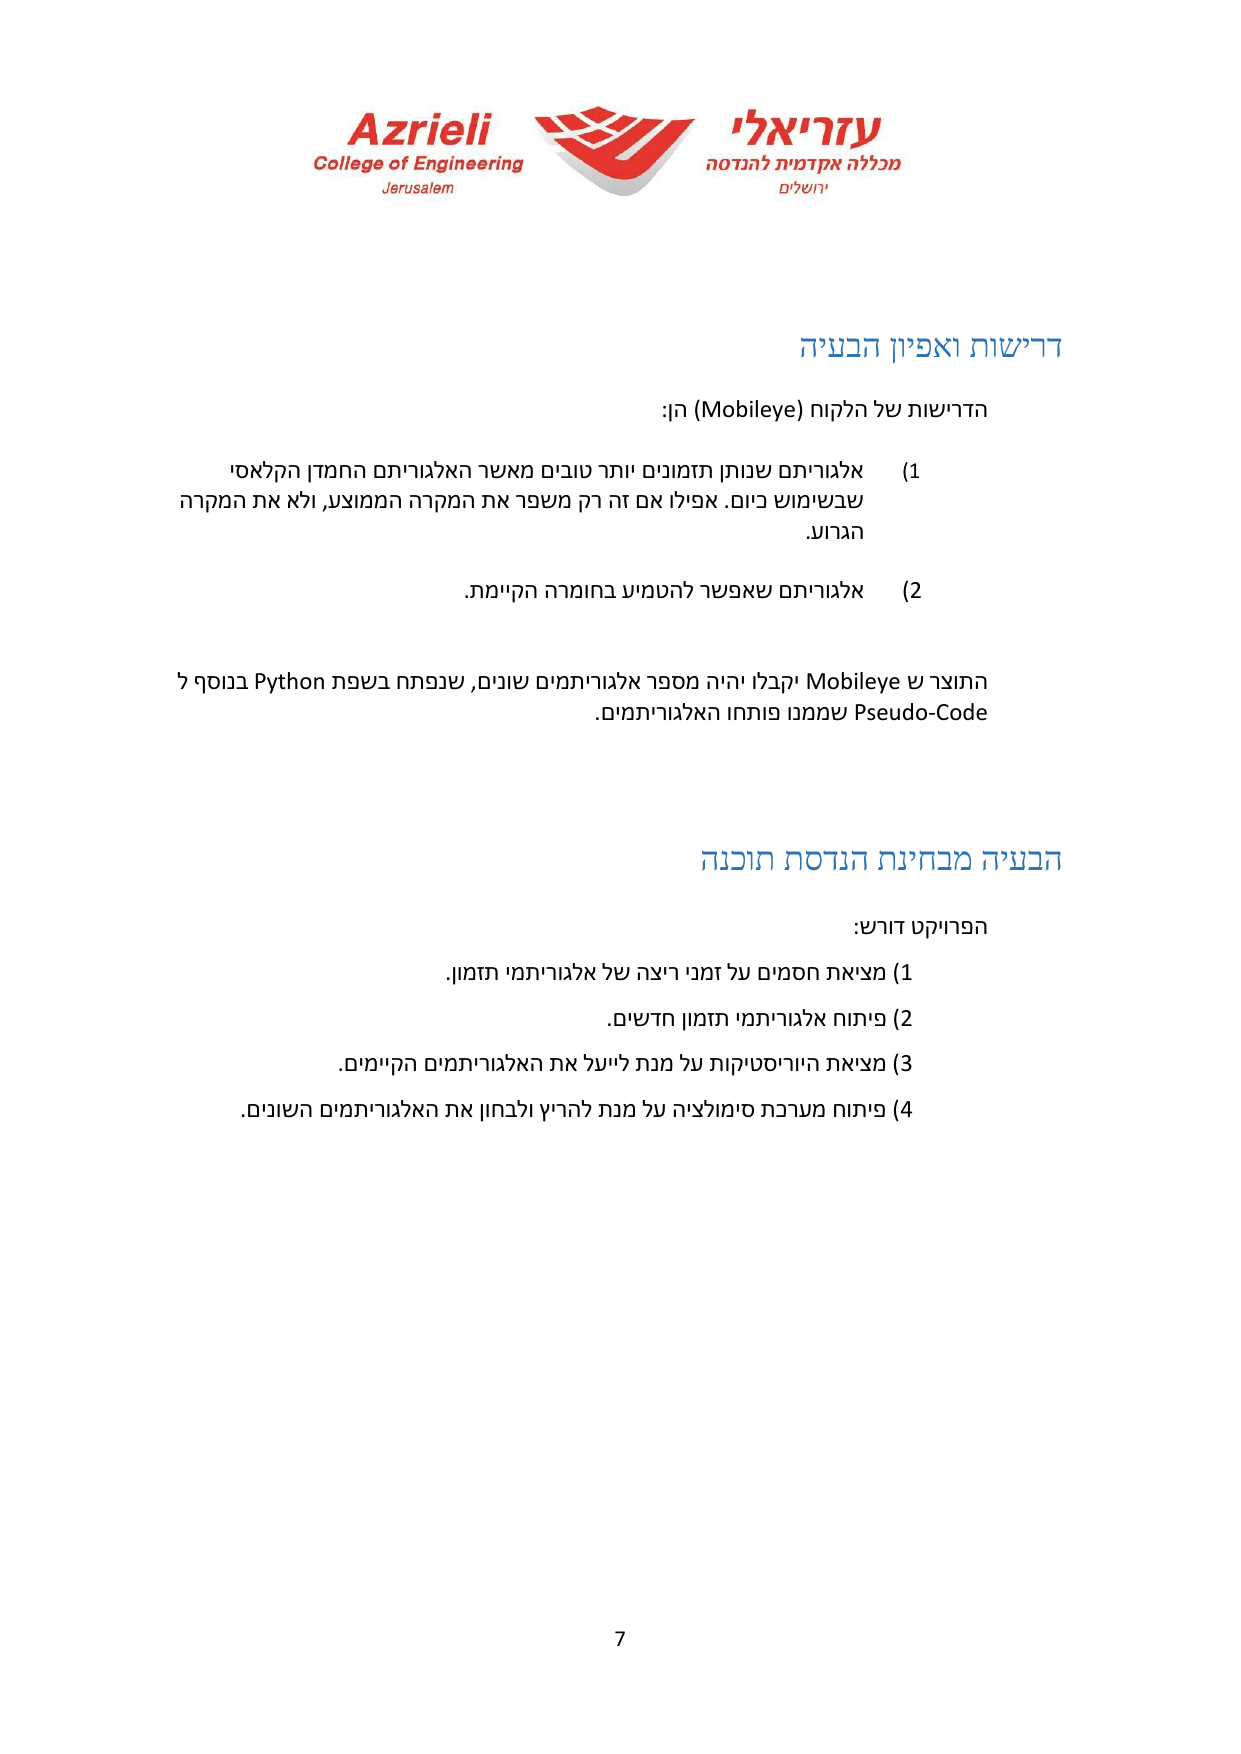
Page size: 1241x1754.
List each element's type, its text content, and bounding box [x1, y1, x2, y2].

text הפרויקט דורש: [177, 910, 1063, 941]
text 4) פיתוח מערכת סימולציה על מנת להריץ ולבחון את האלגוריתמים השונים. [177, 1093, 913, 1124]
subtitle דרישות ואפיון הבעיה [177, 327, 1063, 365]
text 1) מציאת חסמים על זמני ריצה של אלגוריתמי תזמון. [177, 956, 988, 987]
picture [42, 44, 1173, 221]
subtitle הבעיה מבחינת הנדסת תוכנה [177, 839, 1063, 910]
text 2) פיתוח אלגוריתמי תזמון חדשים. [177, 1002, 913, 1032]
text התוצר ש Mobileye יקבלו יהיה מספר אלגוריתמים שונים, שנפתח בשפת Python בנוסף ל Pseudo-Code שממנו פותחו האלגוריתמים. [177, 665, 988, 726]
text הדרישות של הלקוח (Mobileye) הן: [177, 393, 1063, 424]
list אלגוריתם שאפשר להטמיע בחומרה הקיימת. [177, 574, 902, 604]
list אלגוריתם שנותן תזמונים יותר טובים מאשר האלגוריתם החמדן הקלאסי שבשימוש כיום. אפילו אם זה רק משפר את המקרה הממוצע, ולא את המקרה הגרוע. [177, 454, 902, 574]
text 3) מציאת היוריסטיקות על מנת לייעל את האלגוריתמים הקיימים. [177, 1047, 913, 1078]
